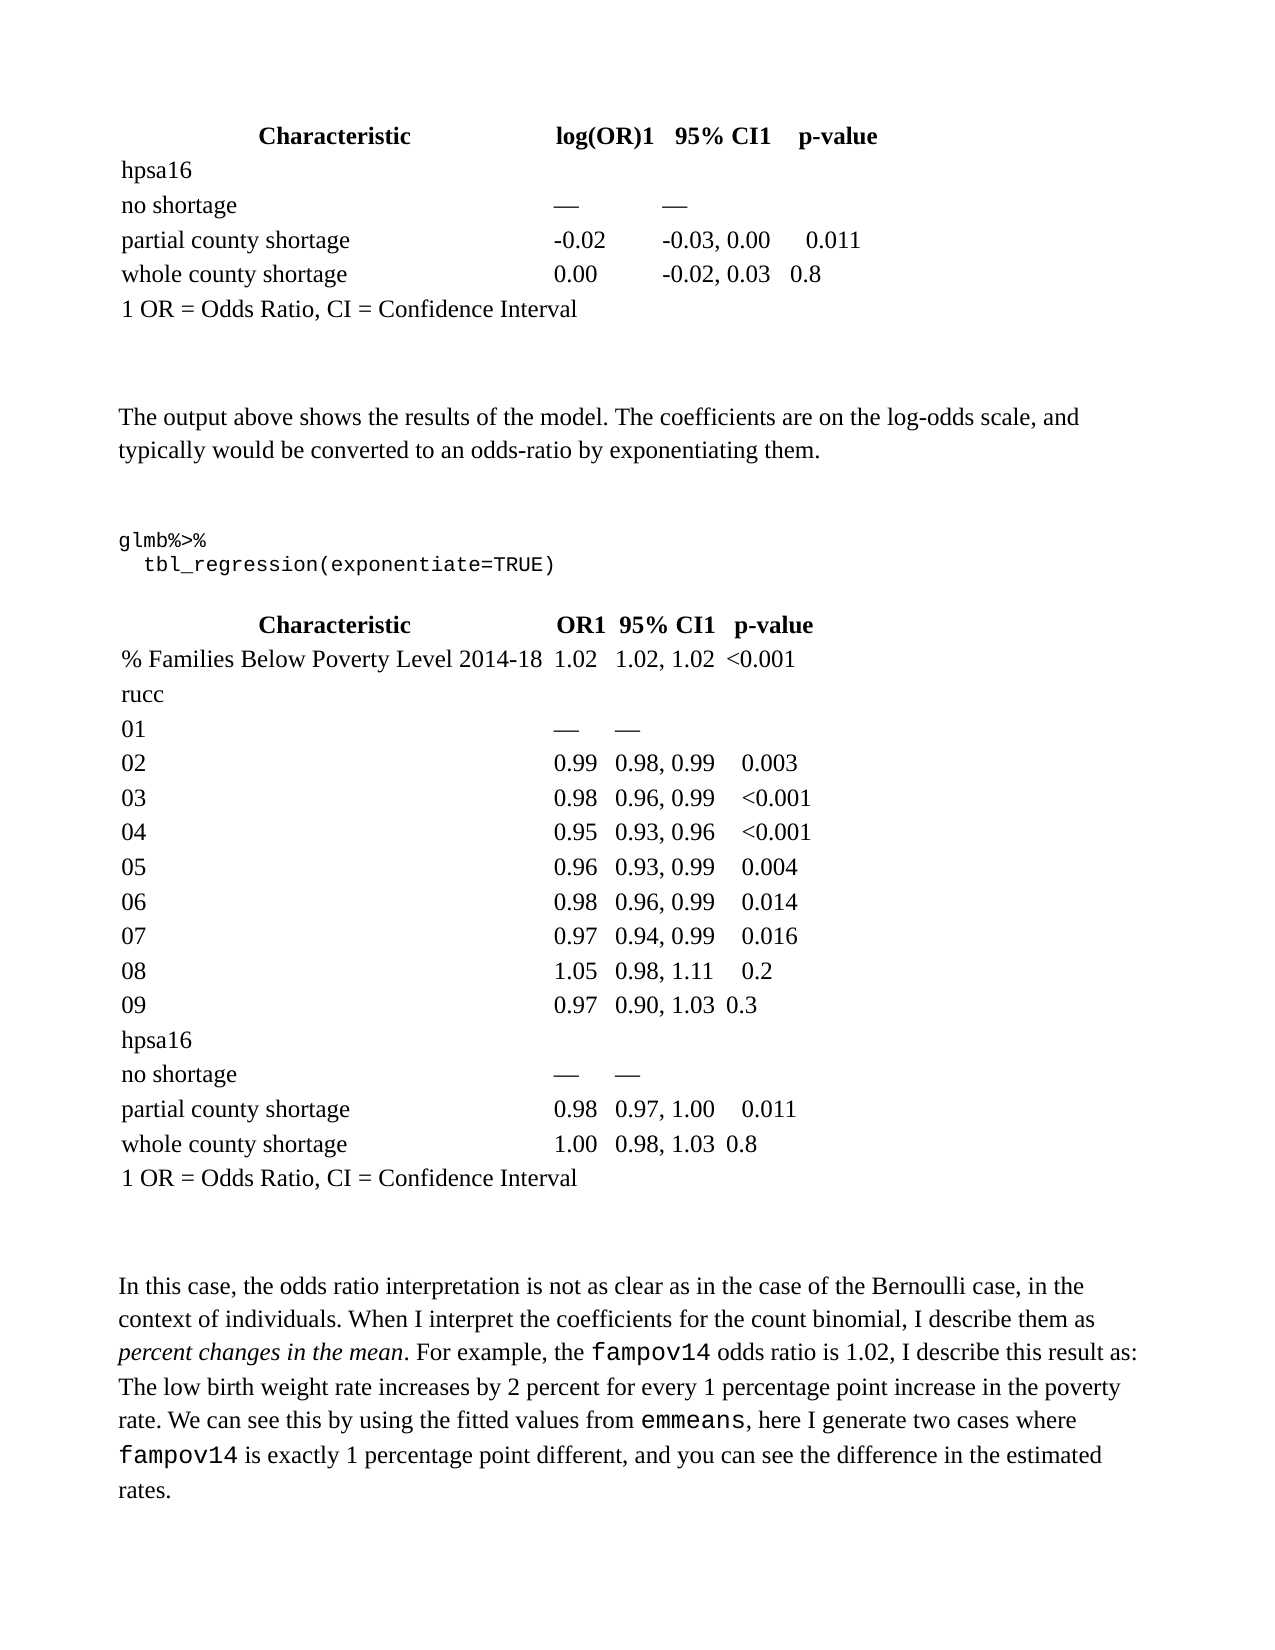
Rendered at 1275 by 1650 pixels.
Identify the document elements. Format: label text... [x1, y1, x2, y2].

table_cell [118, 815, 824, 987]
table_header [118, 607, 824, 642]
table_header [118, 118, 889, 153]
text In this case, the odds ratio interpretation is not as clear as in the case of the Bernoulli case, in the context of individuals. When I interpret the coefficients for the count binomial, I describe them as percent changes in the mean. For example, the fampov14 odds ratio is 1.02, I describe this result as: The low birth weight rate increases by 2 percent for every 1 percentage point increase in the poverty rate. We can see this by using the fitted values from emmeans, here I generate two cases where fampov14 is exactly 1 percentage point different, and you can see the difference in the estimated rates. [118, 1271, 1157, 1504]
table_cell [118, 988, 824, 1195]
text tbl_regression(exponentiate=TRUE) [118, 554, 1157, 577]
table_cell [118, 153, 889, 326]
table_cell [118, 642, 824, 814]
text The output above shows the results of the model. The coefficients are on the log-odds scale, and typically would be converted to an odds-ratio by exponentiating them. [118, 402, 1157, 464]
text glmb%>% [118, 530, 1157, 554]
